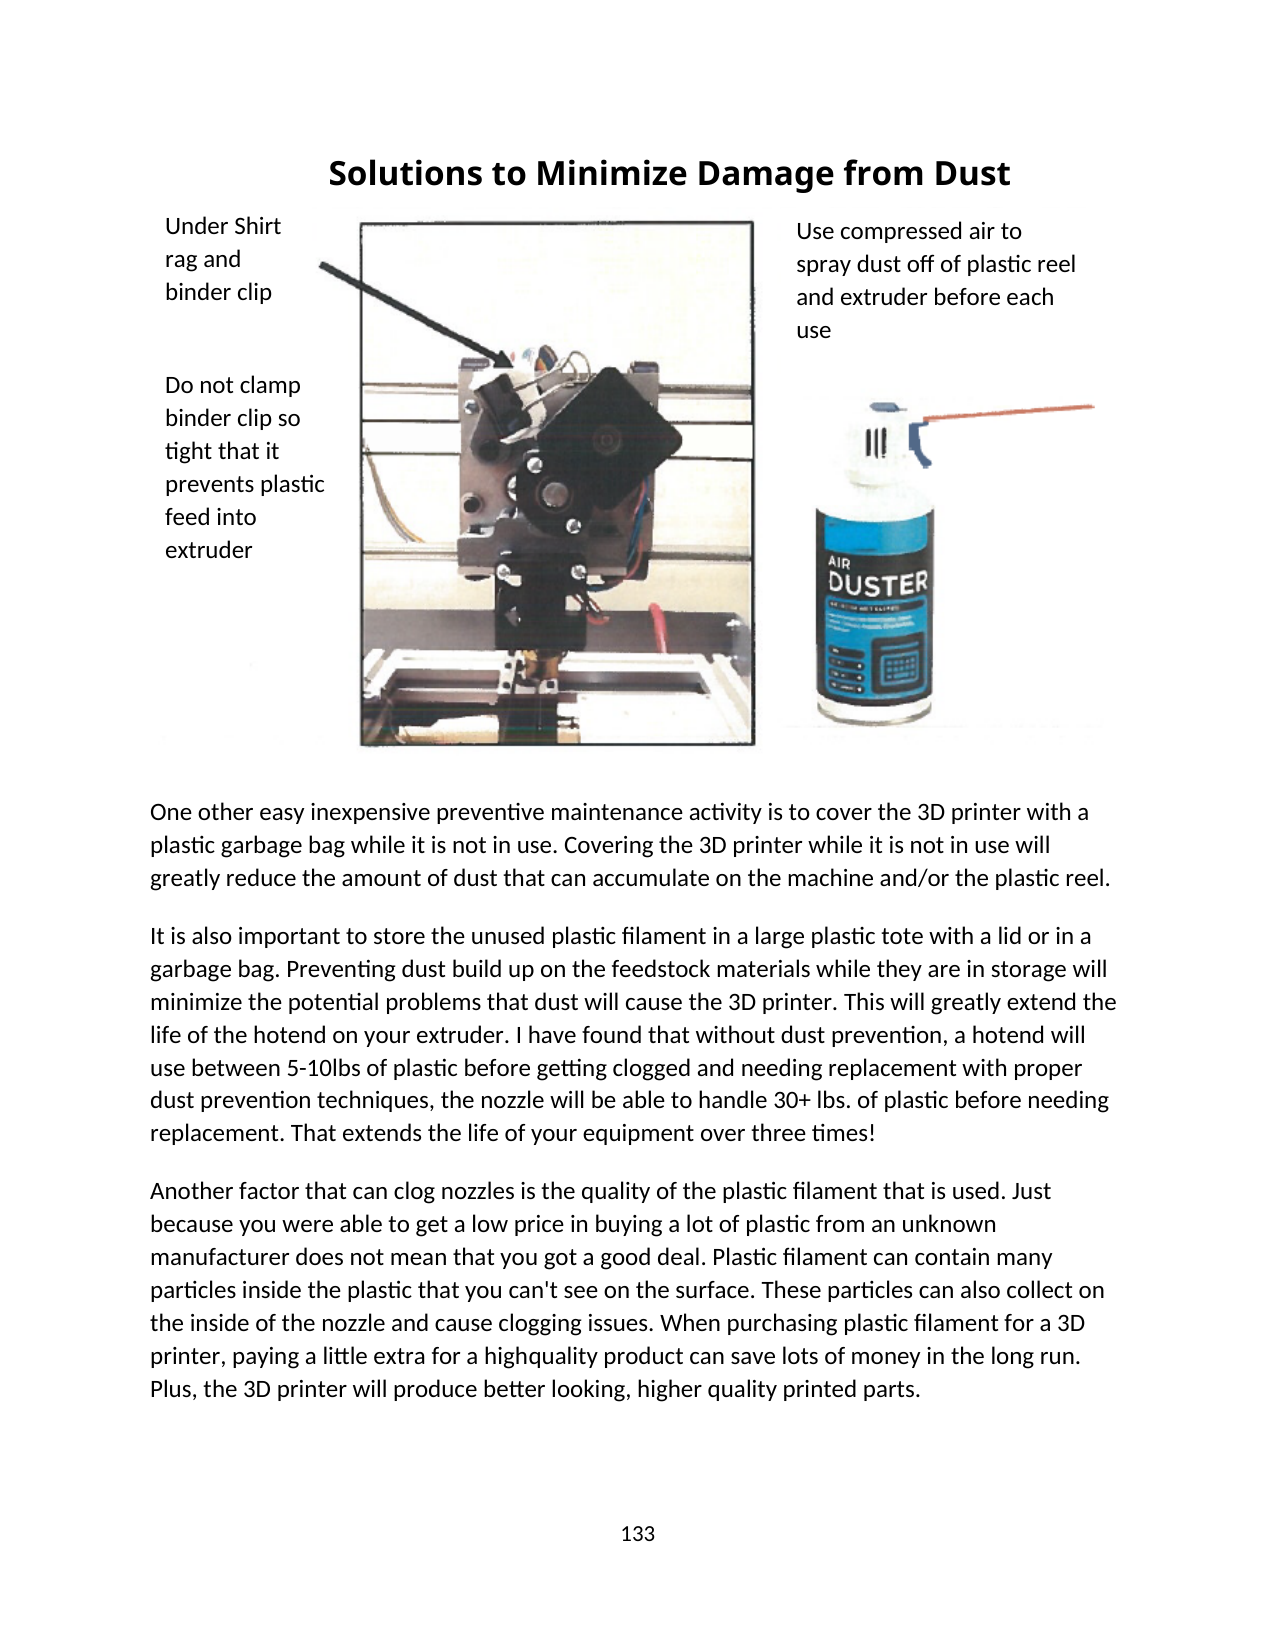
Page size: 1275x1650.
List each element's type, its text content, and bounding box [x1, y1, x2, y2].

text One other easy inexpensive preventive maintenance activity is to cover the 3D printer with a plastic garbage bag while it is not in use. Covering the 3D printer while it is not in use will greatly reduce the amount of dust that can accumulate on the machine and/or the plastic reel. [150, 381, 1125, 893]
text Another factor that can clog nozzles is the quality of the plastic filament that is used. Just because you were able to get a low price in buying a lot of plastic from an unknown manufacturer does not mean that you got a good deal. Plastic filament can contain many particles inside the plastic that you can't see on the surface. These particles can also collect on the inside of the nozzle and cause clogging issues. When purchasing plastic filament for a 3D printer, paying a little extra for a high­quality product can save lots of money in the long run. Plus, the 3D printer will produce better looking, higher quality printed parts. [150, 1176, 1125, 1403]
text It is also important to store the unused plastic filament in a large plastic tote with a lid or in a garbage bag. Preventing dust build up on the feedstock materials while they are in storage will minimize the potential problems that dust will cause the 3D printer. This will greatly extend the life of the hotend on your extruder. I have found that without dust prevention, a hotend will use between 5-10lbs of plastic before getting clogged and needing replacement with proper dust prevention techniques, the nozzle will be able to handle 30+ lbs. of plastic before needing replacement. That extends the life of your equipment over three times! [150, 920, 1125, 1148]
subtitle Solutions to Minimize Damage from Dust [150, 150, 1125, 195]
picture [150, 207, 1122, 754]
